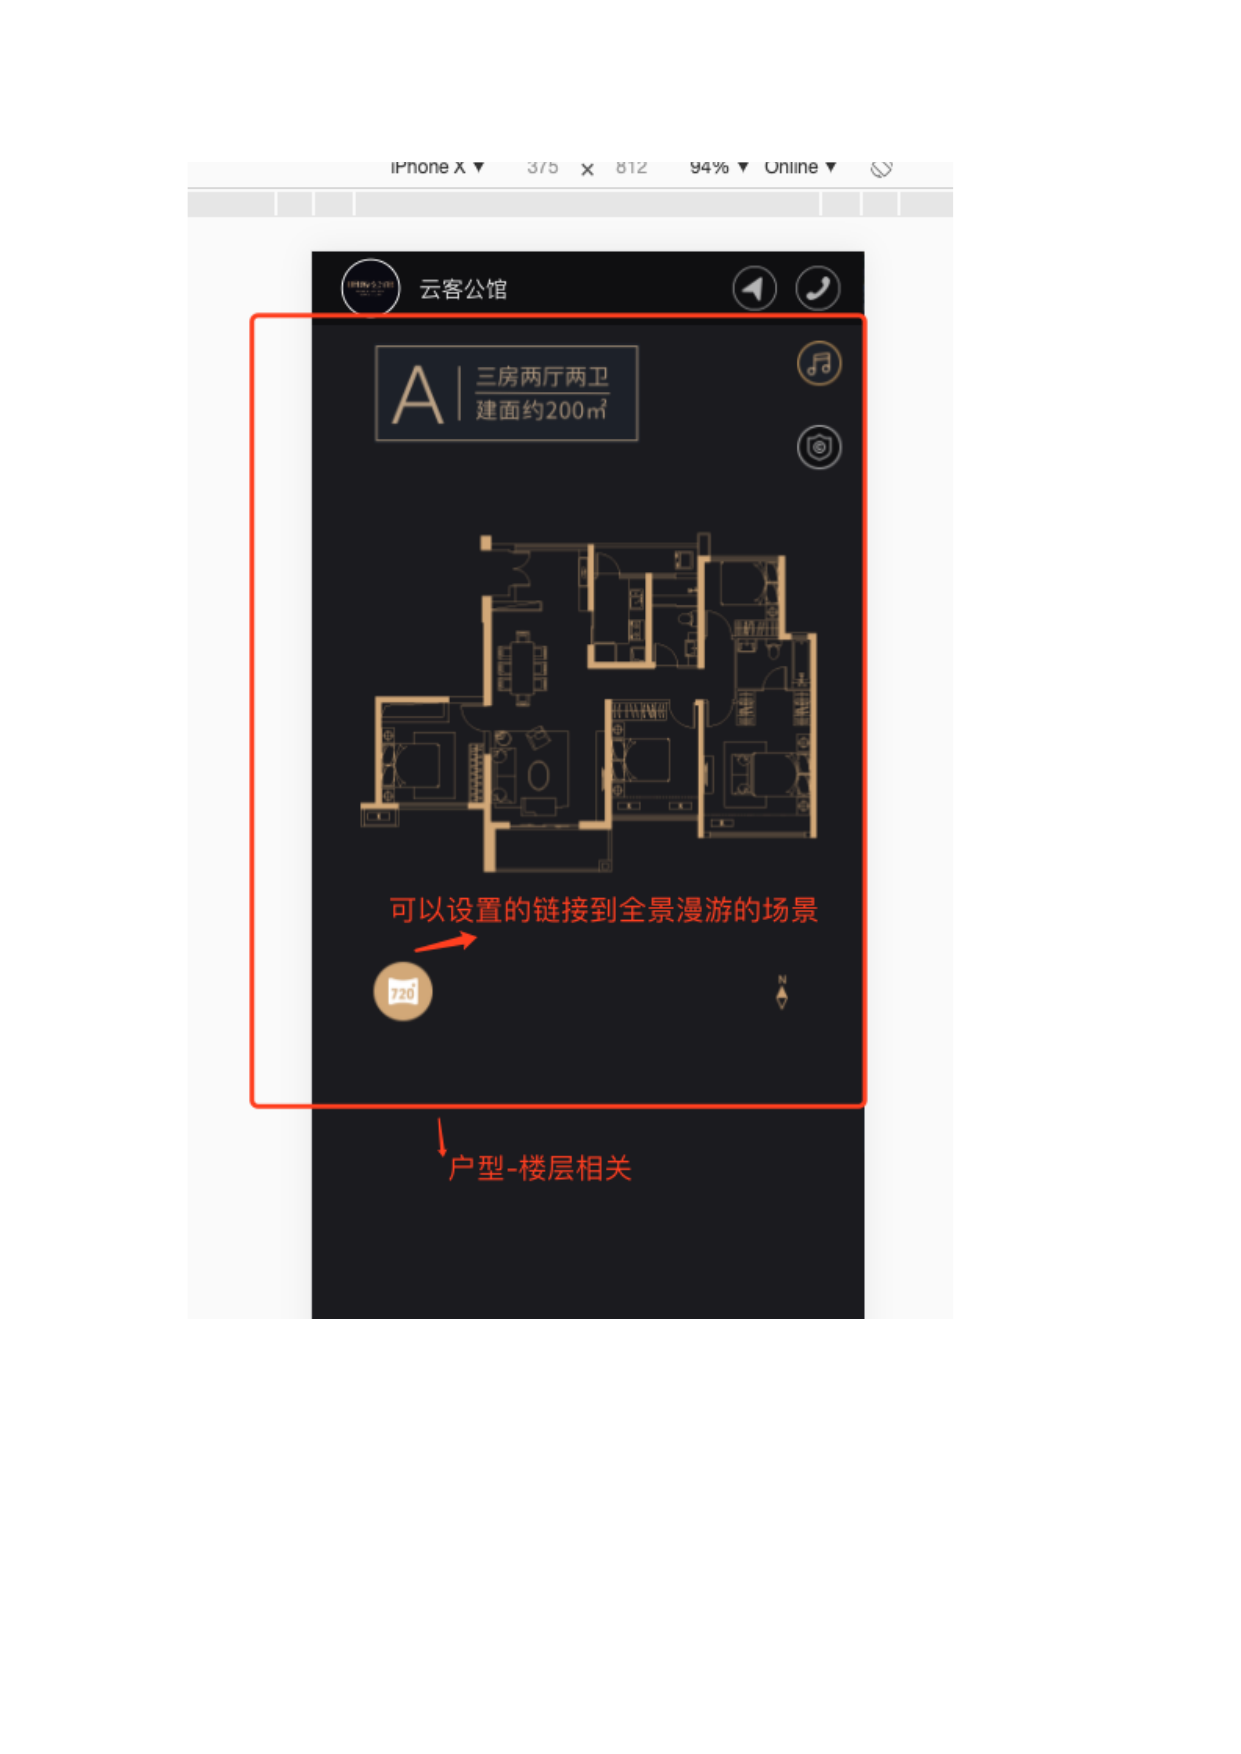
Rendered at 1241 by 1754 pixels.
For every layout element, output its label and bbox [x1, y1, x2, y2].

picture [187, 162, 954, 1319]
